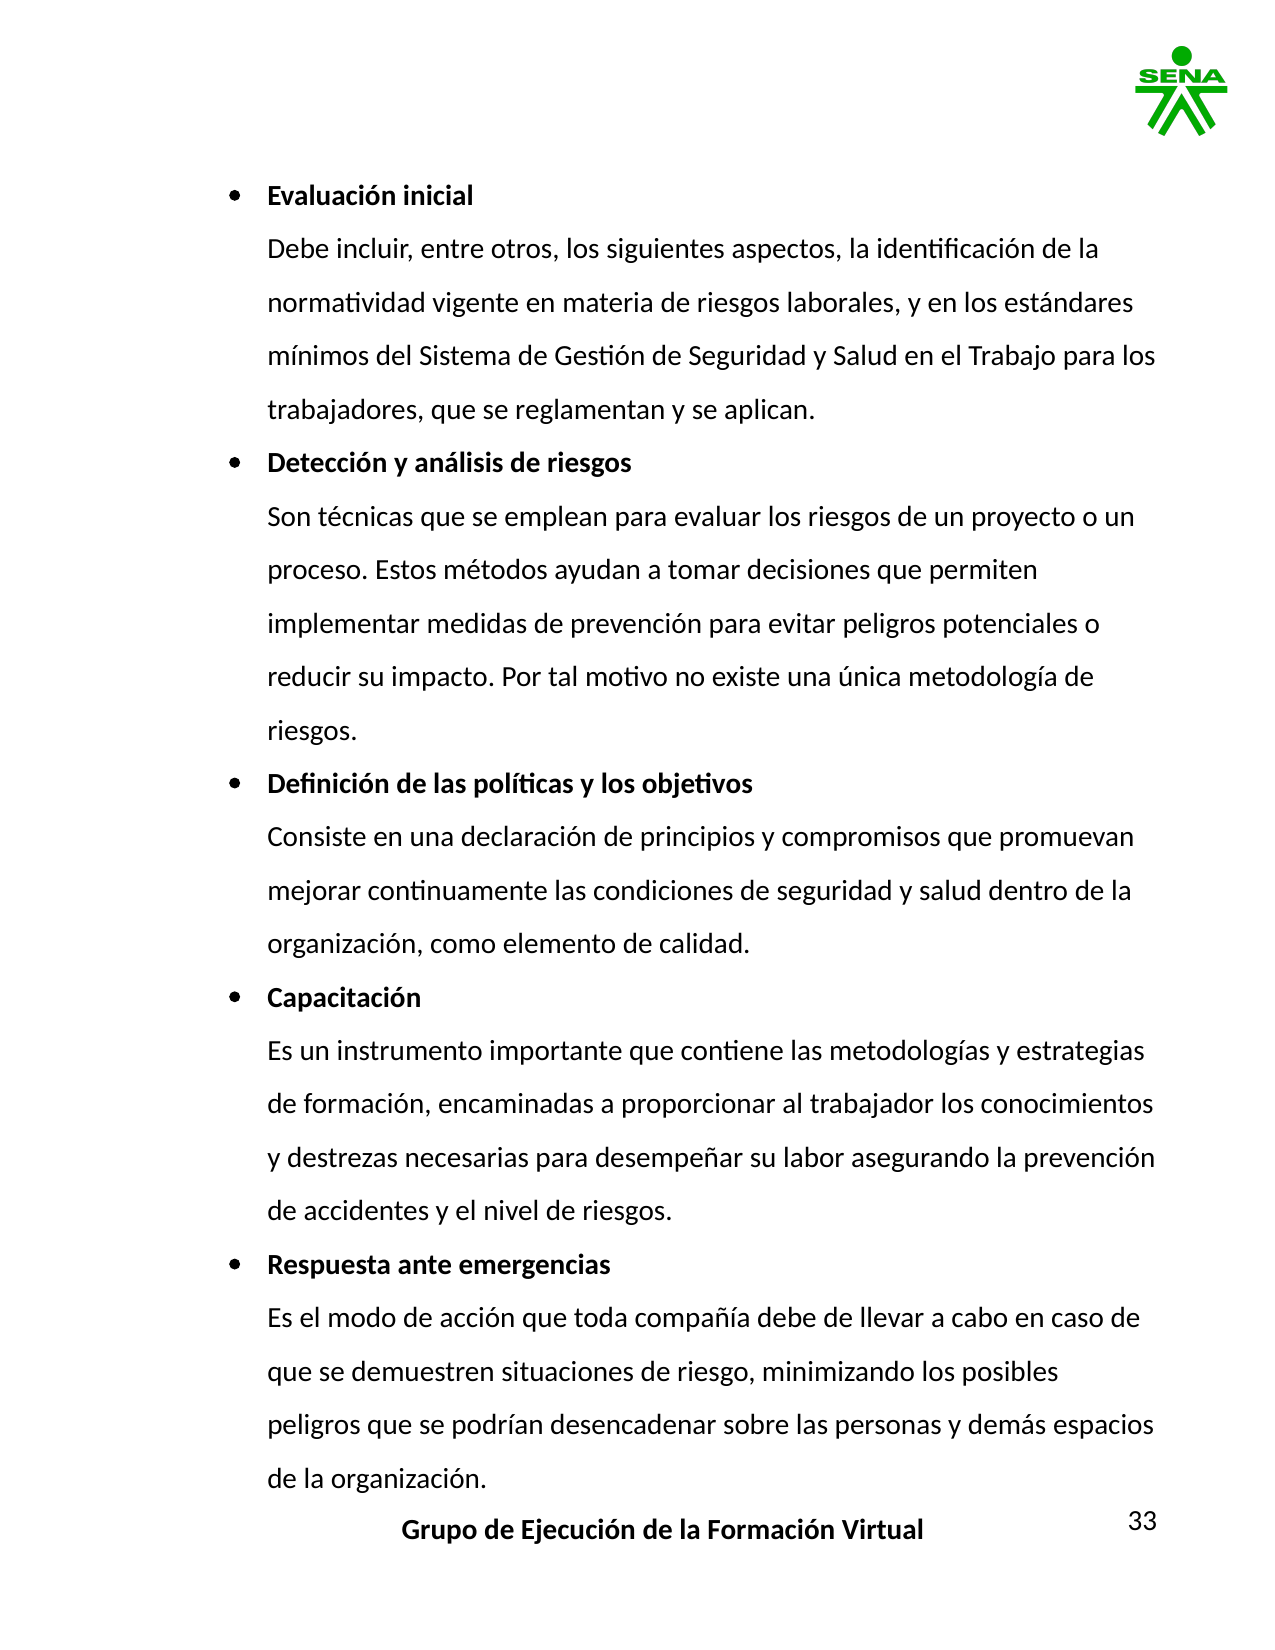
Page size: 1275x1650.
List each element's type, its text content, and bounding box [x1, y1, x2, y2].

list Son técnicas que se emplean para evaluar los riesgos de un proyecto o un proceso. Estos métodos ayudan a tomar decisiones que permiten implementar medidas de prevención para evitar peligros potenciales o reducir su impacto. Por tal motivo no existe una única metodología de riesgos. [267, 498, 1157, 747]
list Evaluación inicial [229, 177, 1157, 213]
list Detección y análisis de riesgos [229, 444, 1157, 480]
list Es un instrumento importante que contiene las metodologías y estrategias de formación, encaminadas a proporcionar al trabajador los conocimientos y destrezas necesarias para desempeñar su labor asegurando la prevención de accidentes y el nivel de riesgos. [267, 1032, 1157, 1228]
list Consiste en una declaración de principios y compromisos que promuevan mejorar continuamente las condiciones de seguridad y salud dentro de la organización, como elemento de calidad. [267, 818, 1157, 961]
list Respuesta ante emergencias [229, 1246, 1157, 1282]
list Capacitación [229, 979, 1157, 1014]
list Es el modo de acción que toda compañía debe de llevar a cabo en caso de que se demuestren situaciones de riesgo, minimizando los posibles peligros que se podrían desencadenar sobre las personas y demás espacios de la organización. [267, 1299, 1157, 1495]
list Debe incluir, entre otros, los siguientes aspectos, la identificación de la normatividad vigente en materia de riesgos laborales, y en los estándares mínimos del Sistema de Gestión de Seguridad y Salud en el Trabajo para los trabajadores, que se reglamentan y se aplican. [267, 231, 1157, 427]
picture [1135, 46, 1228, 136]
list Definición de las políticas y los objetivos [229, 765, 1157, 801]
